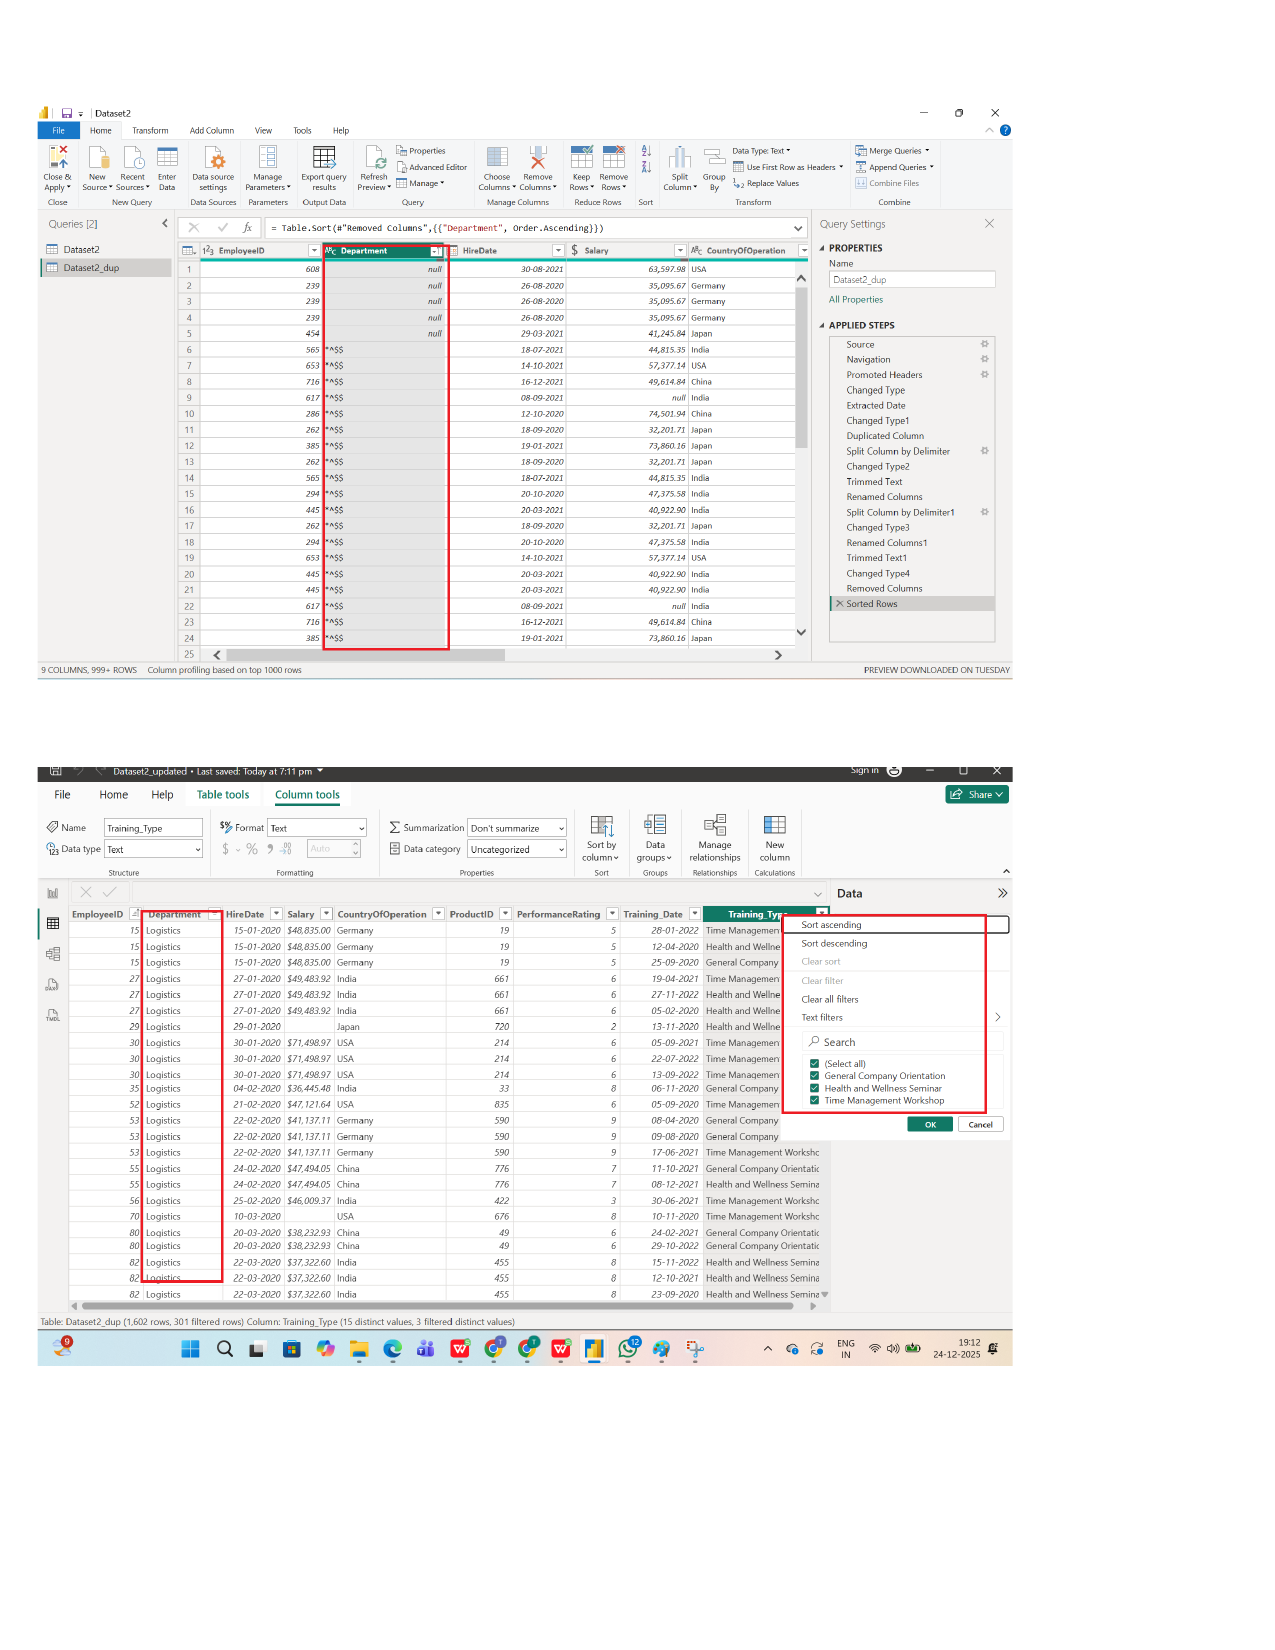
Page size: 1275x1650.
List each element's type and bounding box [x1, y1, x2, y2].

picture [37, 105, 1013, 680]
picture [37, 767, 1013, 1366]
